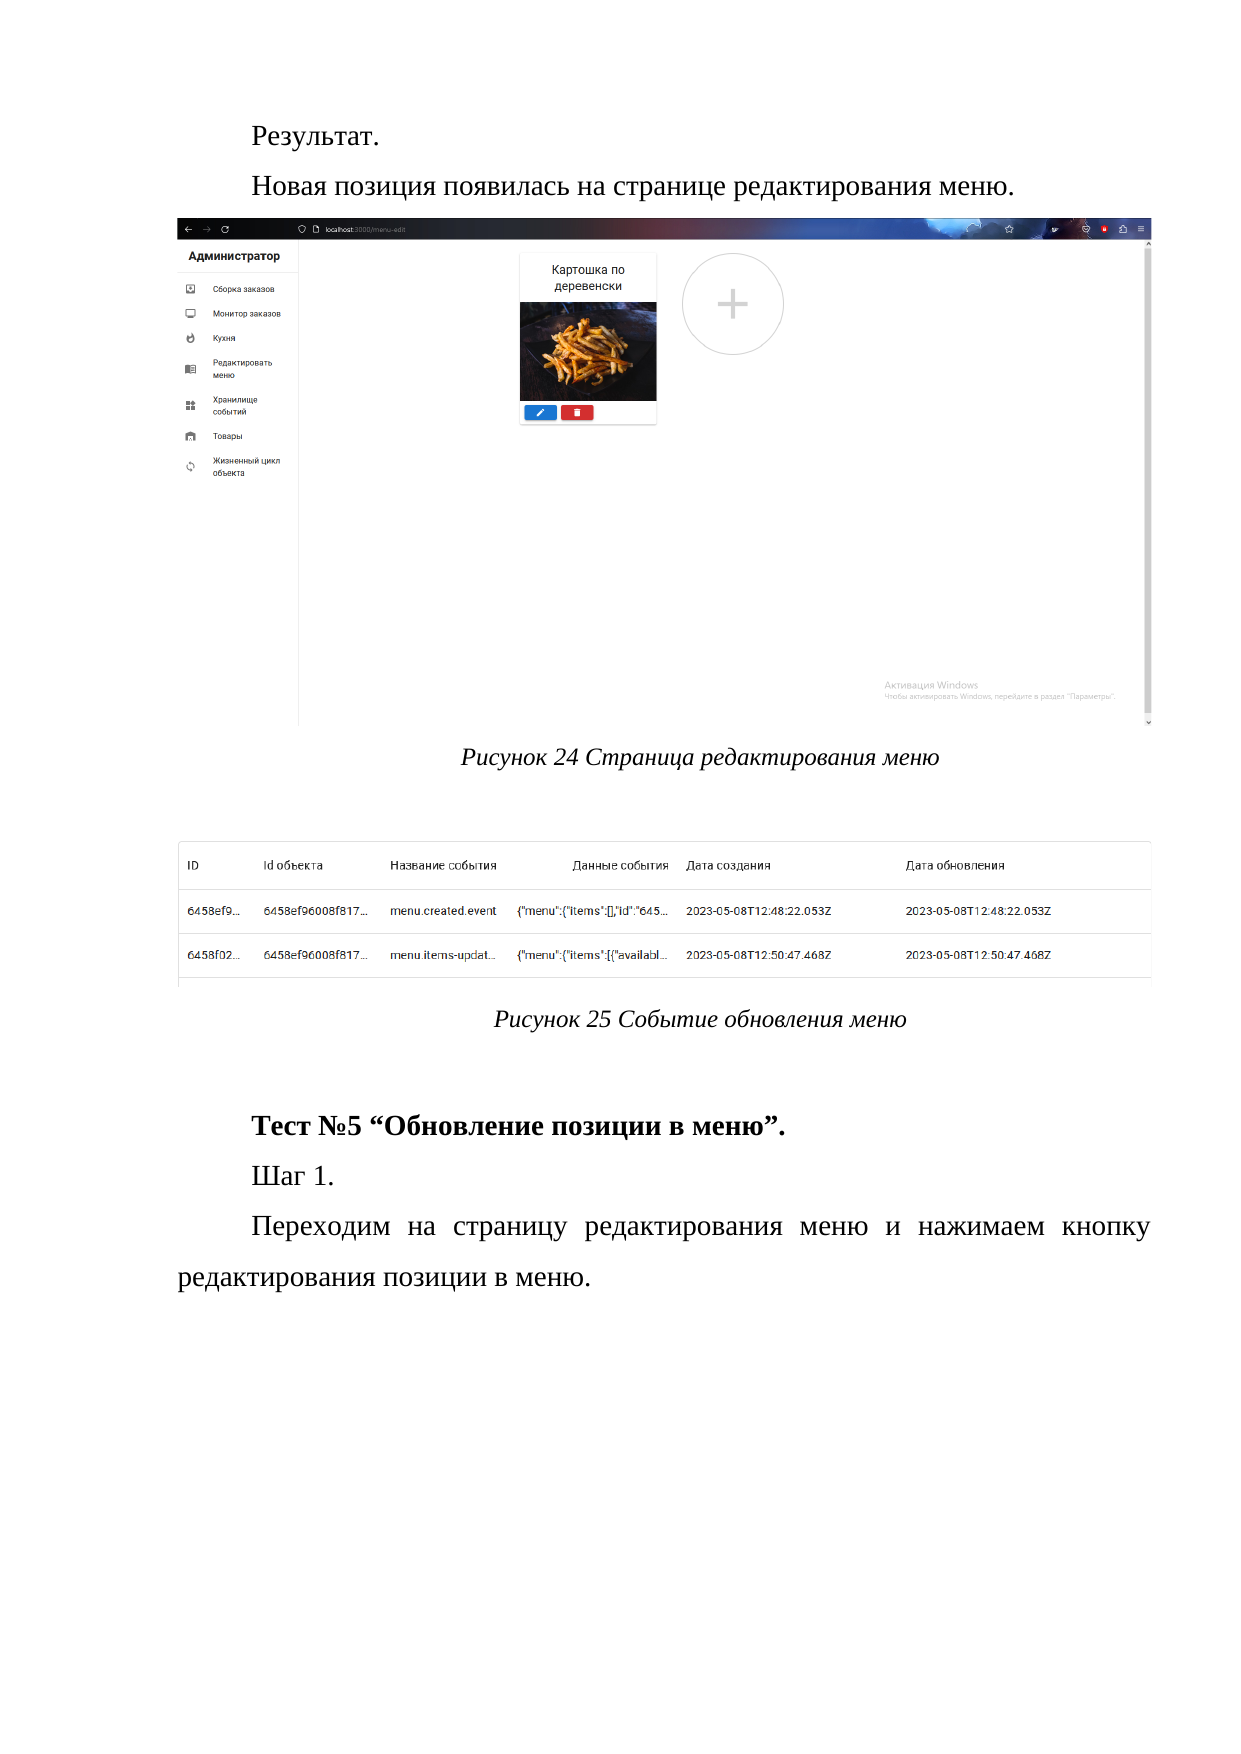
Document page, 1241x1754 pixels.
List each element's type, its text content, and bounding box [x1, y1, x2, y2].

picture [177, 218, 1152, 726]
subtitle Тест №5 “Обновление позиции в меню”. [177, 1108, 1152, 1141]
text Результат. [177, 118, 1152, 152]
text Переходим на страницу редактирования меню и нажимаем кнопку редактирования позиции в меню. [177, 1208, 1152, 1292]
text Шаг 1. [177, 1158, 1152, 1192]
text Новая позиция появилась на странице редактирования меню. [177, 168, 1152, 202]
picture [177, 841, 1152, 987]
